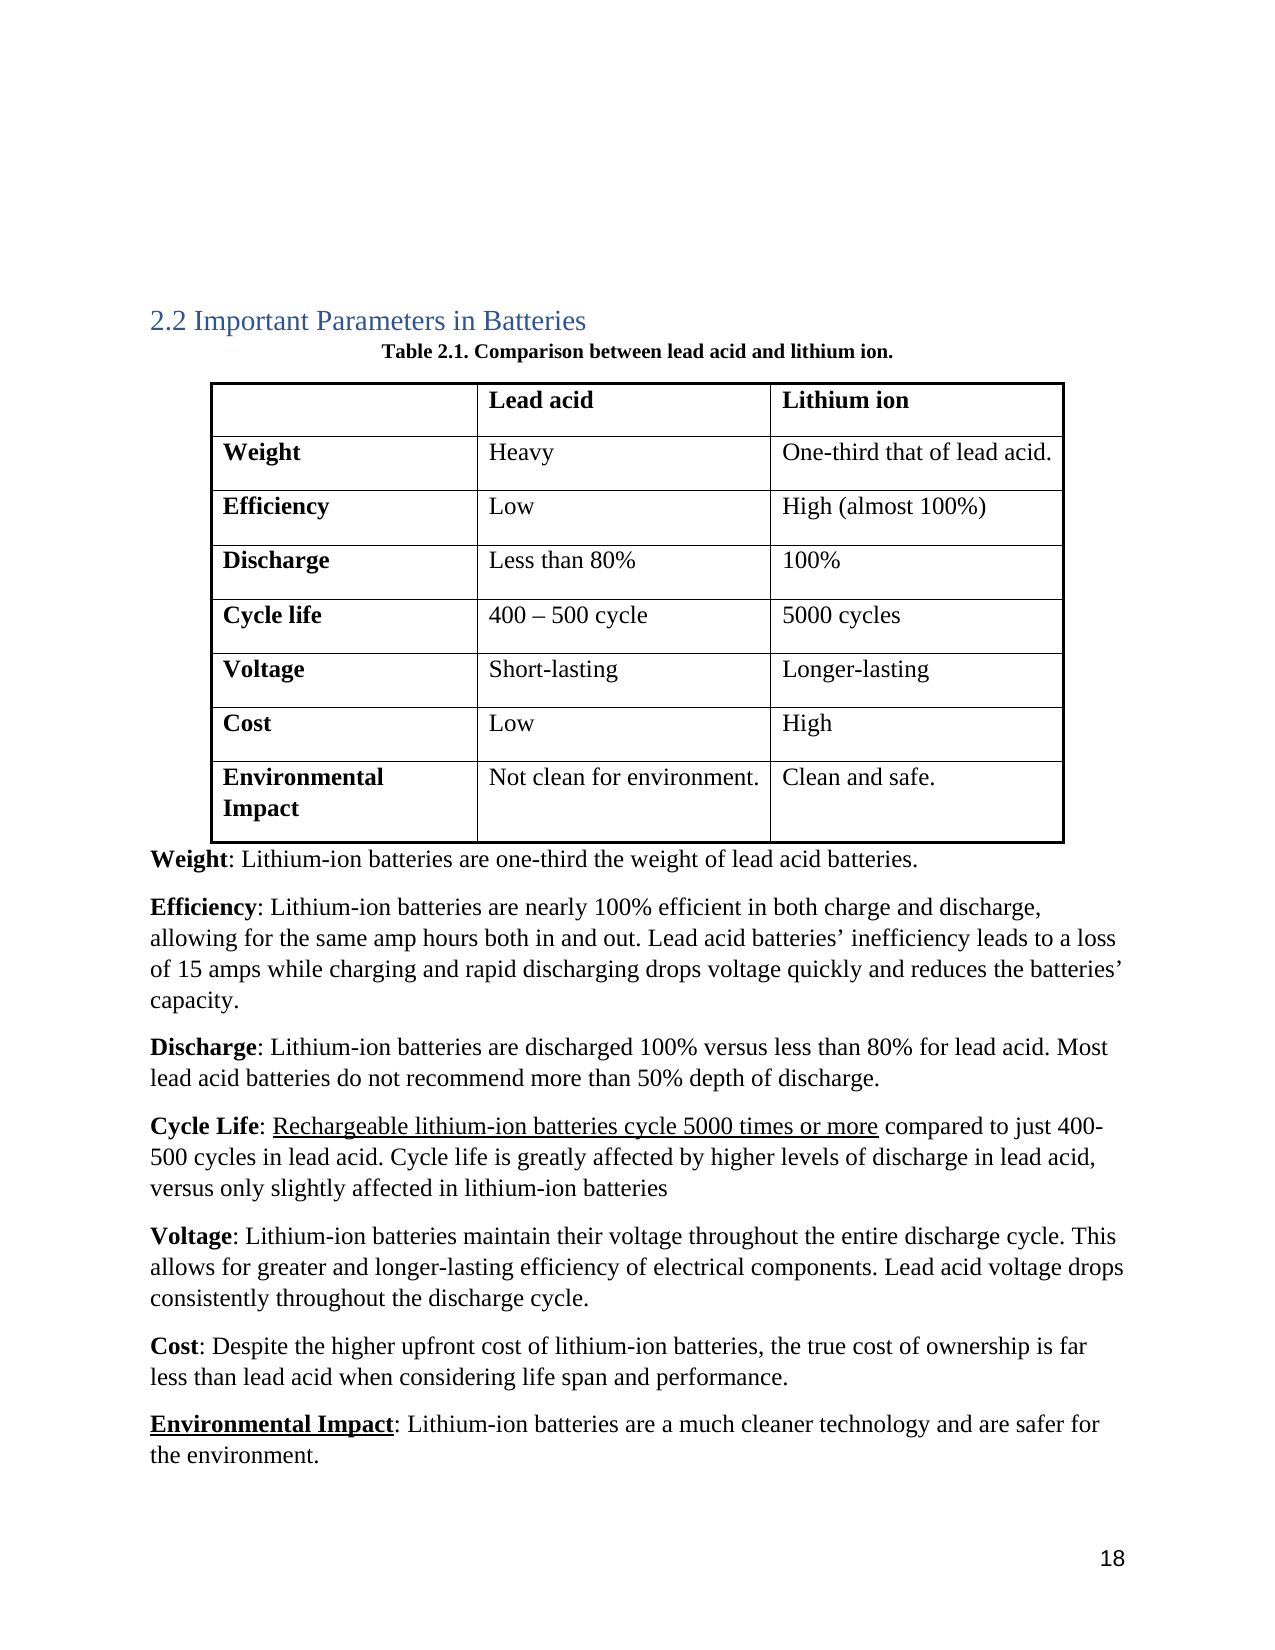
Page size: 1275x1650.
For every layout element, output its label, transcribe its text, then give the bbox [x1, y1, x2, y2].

table_cell Cycle life [213, 600, 477, 653]
table_cell Voltage [213, 654, 477, 707]
text Discharge: Lithium-ion batteries are discharged 100% versus less than 80% for lead acid. Most lead acid batteries do not recommend more than 50% depth of discharge. [150, 1032, 1125, 1092]
table_header Lithium ion [771, 385, 1062, 436]
table_cell Environmental Impact [213, 762, 477, 841]
table_cell Short-lasting [478, 654, 770, 707]
table_cell Cost [213, 708, 477, 761]
table_cell 100% [771, 546, 1062, 599]
table_header [213, 385, 477, 436]
table_cell 400 – 500 cycle [478, 600, 770, 653]
text Table 2.1. Comparison between lead acid and lithium ion. [150, 339, 1125, 363]
table_cell Low [478, 491, 770, 544]
table_cell High [771, 708, 1062, 761]
table_cell Weight [213, 437, 477, 490]
text Voltage: Lithium-ion batteries maintain their voltage throughout the entire discharge cycle. This allows for greater and longer-lasting efficiency of electrical components. Lead acid voltage drops consistently throughout the discharge cycle. [150, 1221, 1125, 1312]
text Weight: Lithium-ion batteries are one-third the weight of lead acid batteries. [150, 844, 1125, 873]
table_cell One-third that of lead acid. [771, 437, 1062, 490]
subtitle 2.2 Important Parameters in Batteries [150, 303, 1125, 337]
table_cell Clean and safe. [771, 762, 1062, 841]
text Environmental Impact: Lithium-ion batteries are a much cleaner technology and are safer for the environment. [150, 1409, 1125, 1469]
table_cell Efficiency [213, 491, 477, 544]
table_header Lead acid [478, 385, 770, 436]
table_cell Heavy [478, 437, 770, 490]
text Cost: Despite the higher upfront cost of lithium-ion batteries, the true cost of ownership is far less than lead acid when considering life span and performance. [150, 1331, 1125, 1391]
table_cell Low [478, 708, 770, 761]
table_cell Discharge [213, 546, 477, 599]
table_cell Longer-lasting [771, 654, 1062, 707]
table_cell High (almost 100%) [771, 491, 1062, 544]
table_cell 5000 cycles [771, 600, 1062, 653]
table_cell Not clean for environment. [478, 762, 770, 841]
text Efficiency: Lithium-ion batteries are nearly 100% efficient in both charge and discharge, allowing for the same amp hours both in and out. Lead acid batteries’ inefficiency leads to a loss of 15 amps while charging and rapid discharging drops voltage quickly and reduces the batteries’ capacity. [150, 892, 1125, 1013]
table_cell Less than 80% [478, 546, 770, 599]
text Cycle Life: Rechargeable lithium-ion batteries cycle 5000 times or more compared to just 400-500 cycles in lead acid. Cycle life is greatly affected by higher levels of discharge in lead acid, versus only slightly affected in lithium-ion batteries [150, 1111, 1125, 1202]
